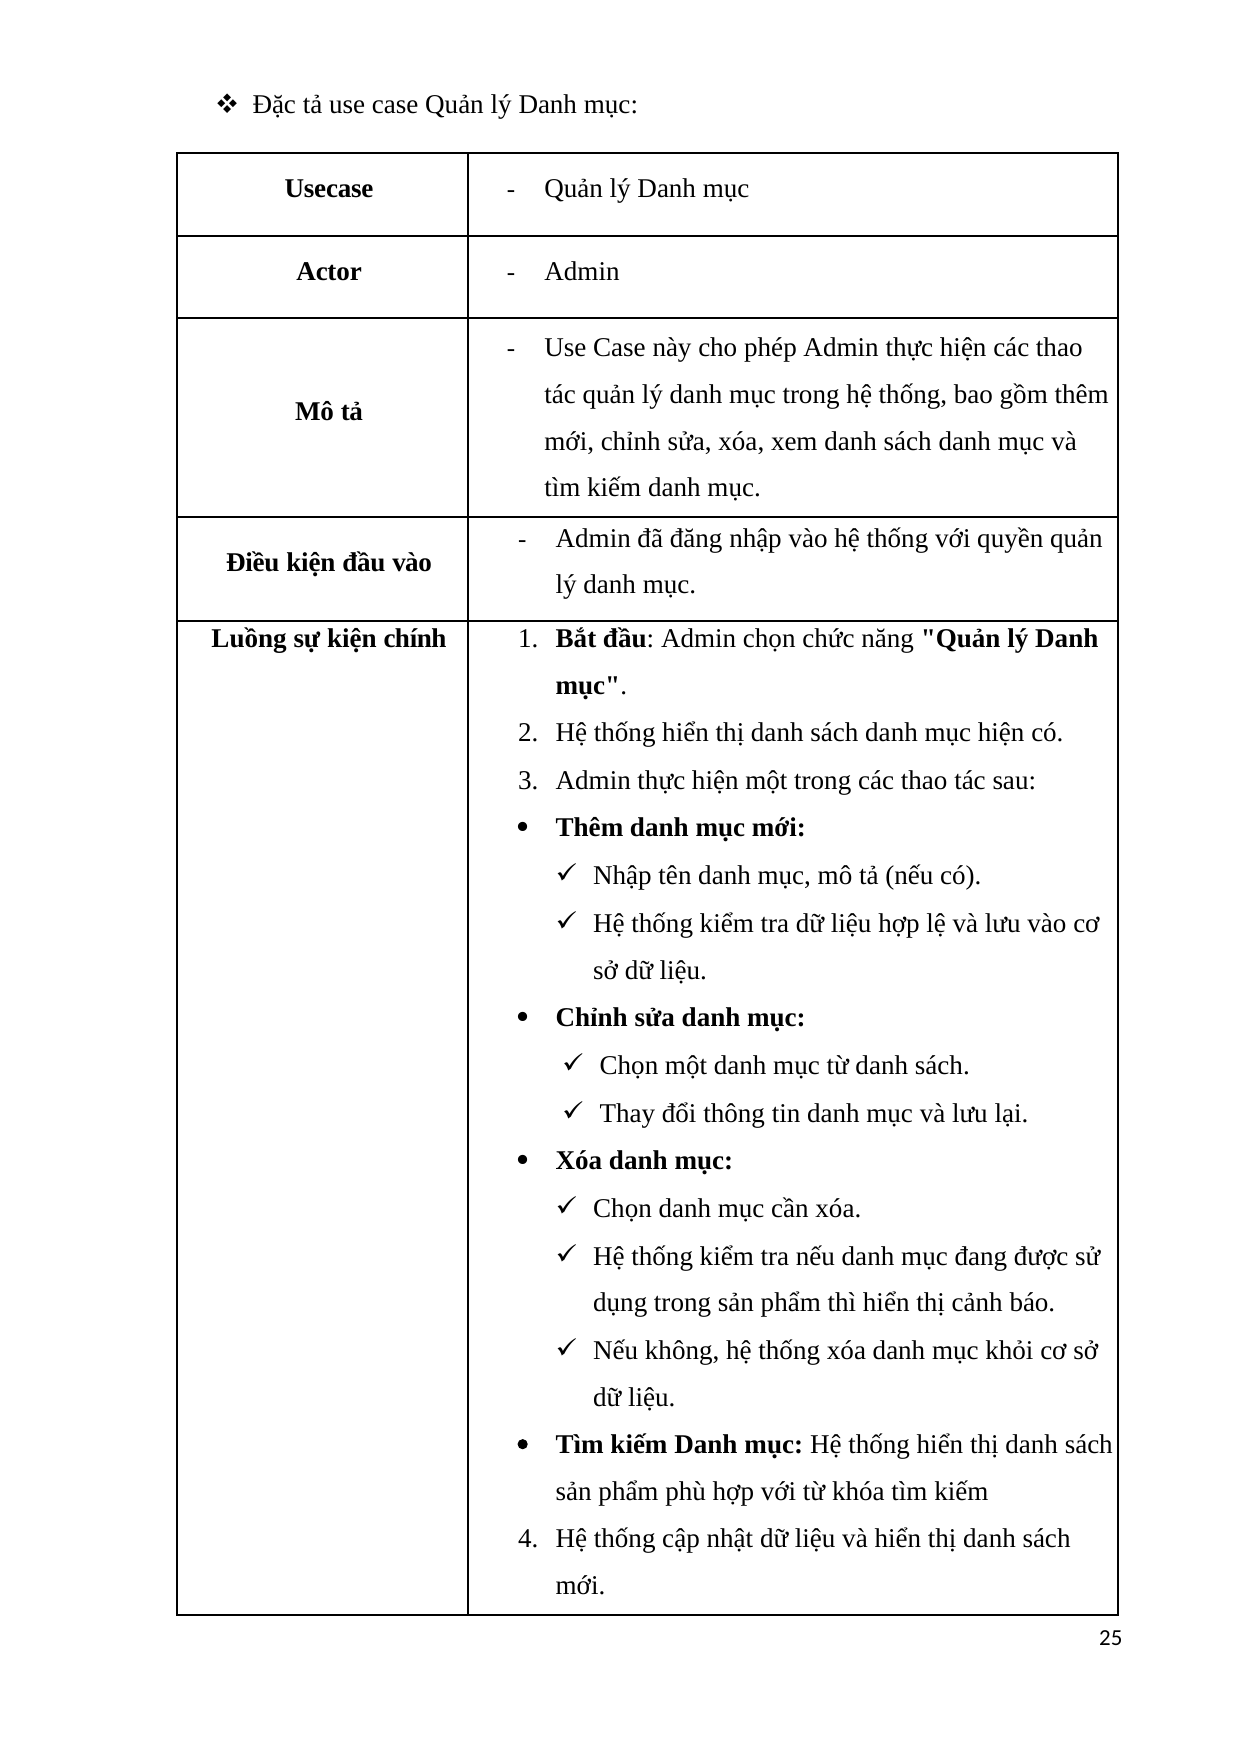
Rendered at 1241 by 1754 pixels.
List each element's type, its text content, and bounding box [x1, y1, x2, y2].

table_cell Luồng sự kiện chính [178, 622, 467, 1613]
table_cell Điều kiện đầu vào [178, 518, 467, 619]
table_cell Actor [178, 237, 467, 317]
list Đặc tả use case Quản lý Danh mục: [215, 89, 1122, 120]
table_header Usecase [178, 154, 467, 235]
table_header Quản lý Danh mục [469, 154, 1117, 235]
table_cell Use Case này cho phép Admin thực hiện các thao tác quản lý danh mục trong hệ thống, bao gồm thêm mới, chỉnh sửa, xóa, xem danh sách danh mục và tìm kiếm danh mục. [469, 319, 1117, 516]
table_cell Admin [469, 237, 1117, 317]
table_cell Admin đã đăng nhập vào hệ thống với quyền quản lý danh mục. [469, 518, 1117, 619]
table_cell Mô tả [178, 319, 467, 516]
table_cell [469, 622, 1117, 1613]
